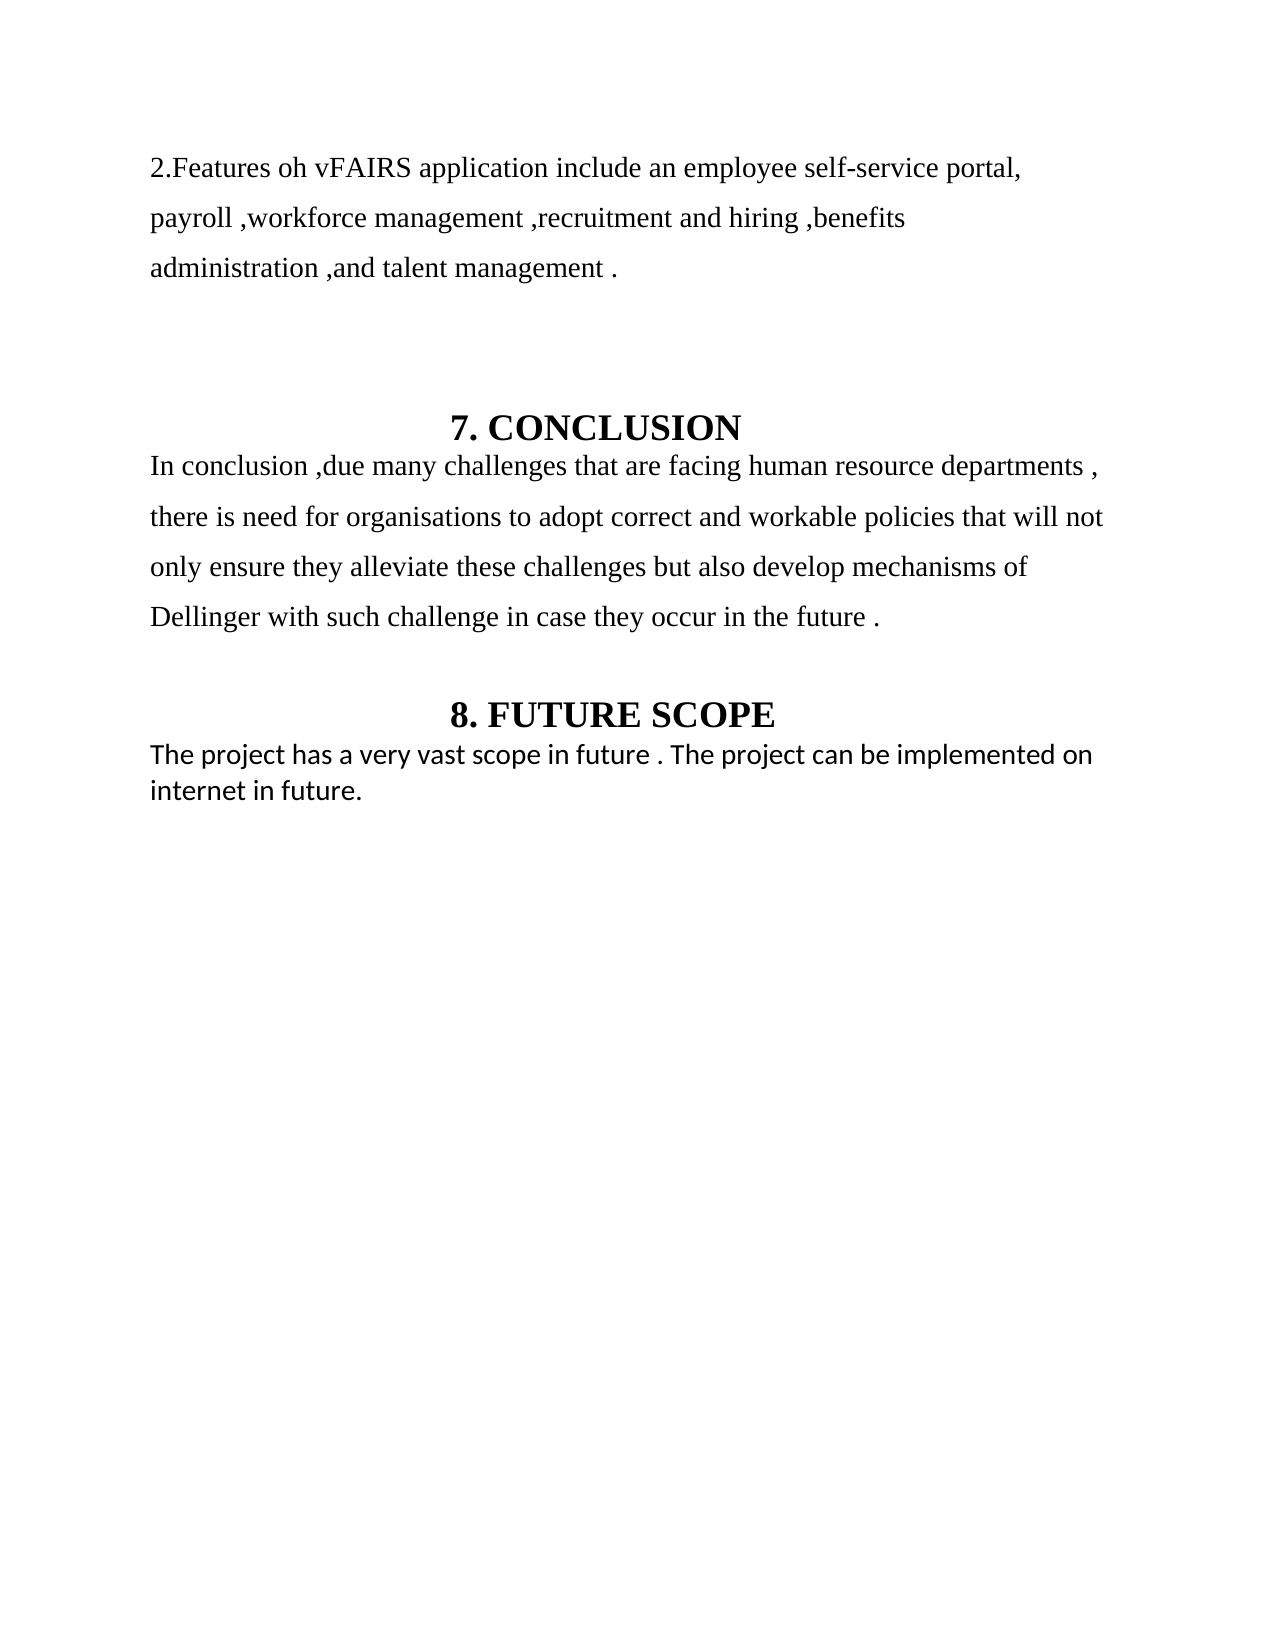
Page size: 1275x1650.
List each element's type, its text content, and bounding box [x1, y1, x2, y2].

text In conclusion ,due many challenges that are facing human resource departments , there is need for organisations to adopt correct and workable policies that will not only ensure they alleviate these challenges but also develop mechanisms of Dellinger with such challenge in case they occur in the future . [150, 448, 1125, 633]
text The project has a very vast scope in future . The project can be implemented on internet in future. [150, 736, 1125, 807]
text 2.Features oh vFAIRS application include an employee self-service portal, payroll ,workforce management ,recruitment and hiring ,benefits administration ,and talent management . [150, 150, 1125, 284]
text 8. FUTURE SCOPE [375, 693, 1125, 736]
text 7. CONCLUSION [375, 405, 1125, 448]
